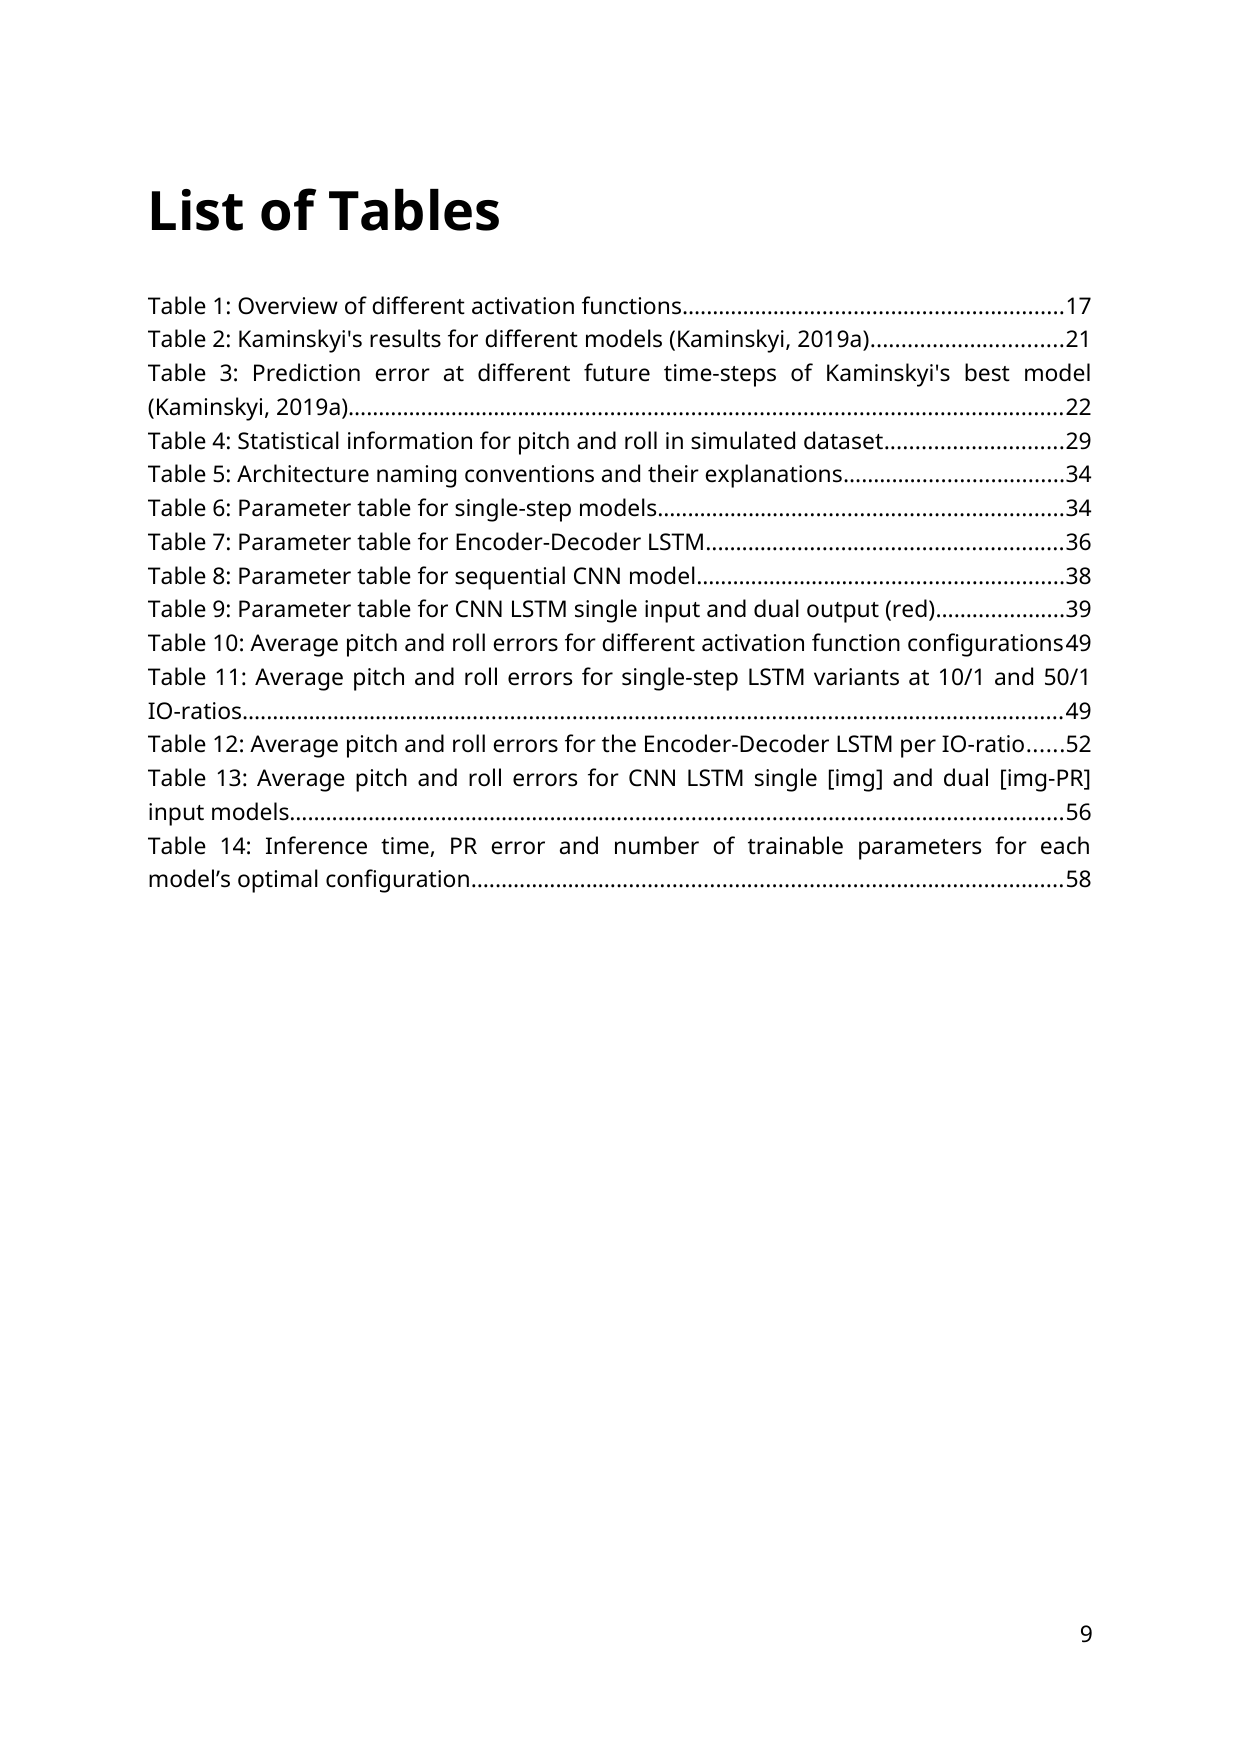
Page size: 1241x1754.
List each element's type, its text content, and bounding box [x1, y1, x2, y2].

text Table 11: Average pitch and roll errors for single-step LSTM variants at 10/1 and 50/1 IO-ratios 49 [148, 661, 1093, 726]
subtitle List of Tables [148, 173, 1093, 246]
text Table 10: Average pitch and roll errors for different activation function configurations 49 [148, 627, 1093, 658]
text Table 13: Average pitch and roll errors for CNN LSTM single [img] and dual [img-PR] input models 56 [148, 762, 1093, 827]
text Table 12: Average pitch and roll errors for the Encoder-Decoder LSTM per IO-ratio 52 [148, 728, 1093, 760]
text Table 3: Prediction error at different future time-steps of Kaminskyi's best model (Kaminskyi, 2019a) 22 [148, 357, 1093, 422]
text Table 2: Kaminskyi's results for different models (Kaminskyi, 2019a) 21 [148, 323, 1093, 355]
text Table 8: Parameter table for sequential CNN model 38 [148, 560, 1093, 591]
text Table 1: Overview of different activation functions 17 [148, 290, 1093, 321]
text Table 7: Parameter table for Encoder-Decoder LSTM 36 [148, 526, 1093, 557]
text Table 9: Parameter table for CNN LSTM single input and dual output (red) 39 [148, 593, 1093, 625]
text Table 6: Parameter table for single-step models 34 [148, 492, 1093, 523]
text Table 4: Statistical information for pitch and roll in simulated dataset 29 [148, 425, 1093, 456]
text Table 14: Inference time, PR error and number of trainable parameters for each model’s optimal configuration 58 [148, 830, 1093, 895]
text Table 5: Architecture naming conventions and their explanations 34 [148, 458, 1093, 490]
